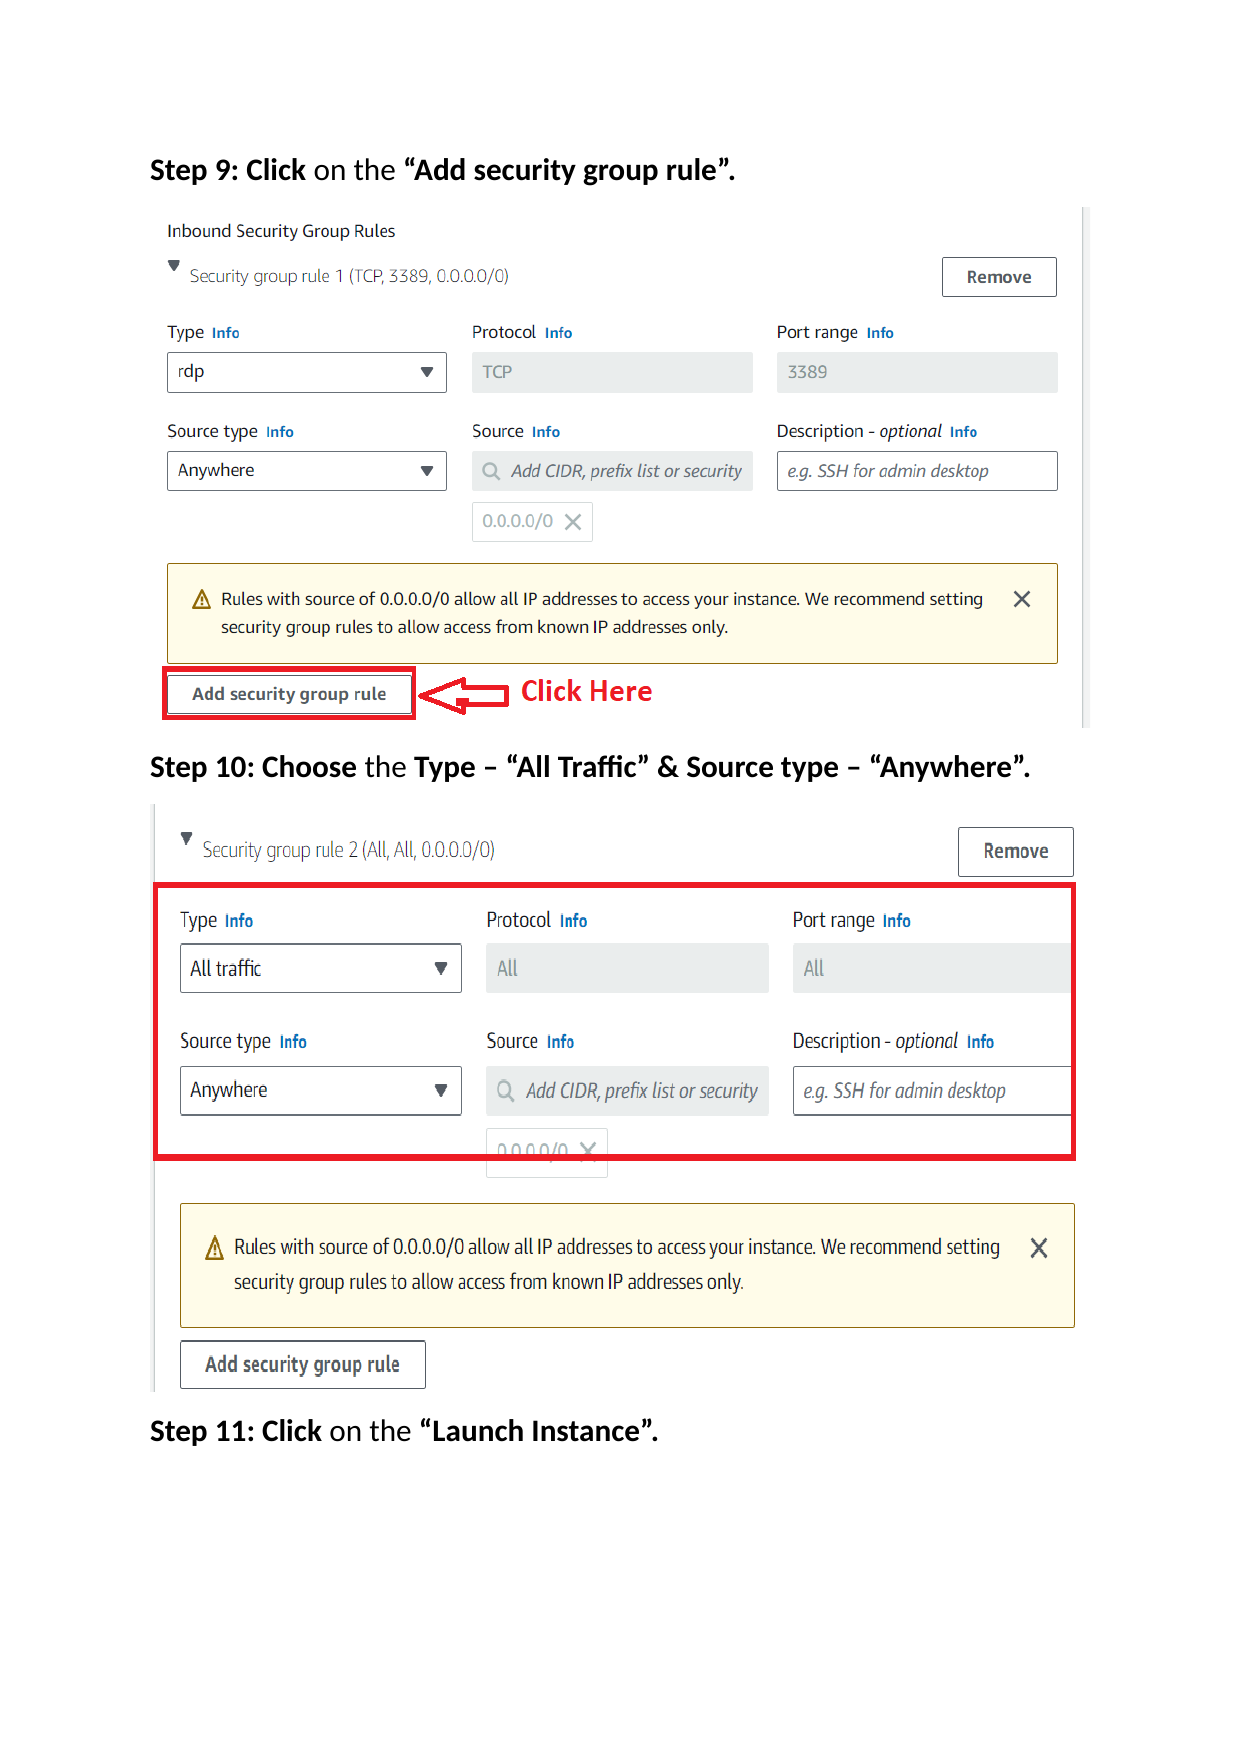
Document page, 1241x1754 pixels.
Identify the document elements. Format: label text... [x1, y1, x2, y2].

text Step 9: Click on the “Add security group rule”. [150, 150, 1090, 188]
picture [150, 207, 1091, 728]
text Step 10: Choose the Type – “All Traffic” & Source type – “Anywhere”. [150, 747, 1090, 785]
text Step 11: Click on the “Launch Instance”. [150, 1411, 1090, 1449]
picture [150, 804, 1091, 1392]
